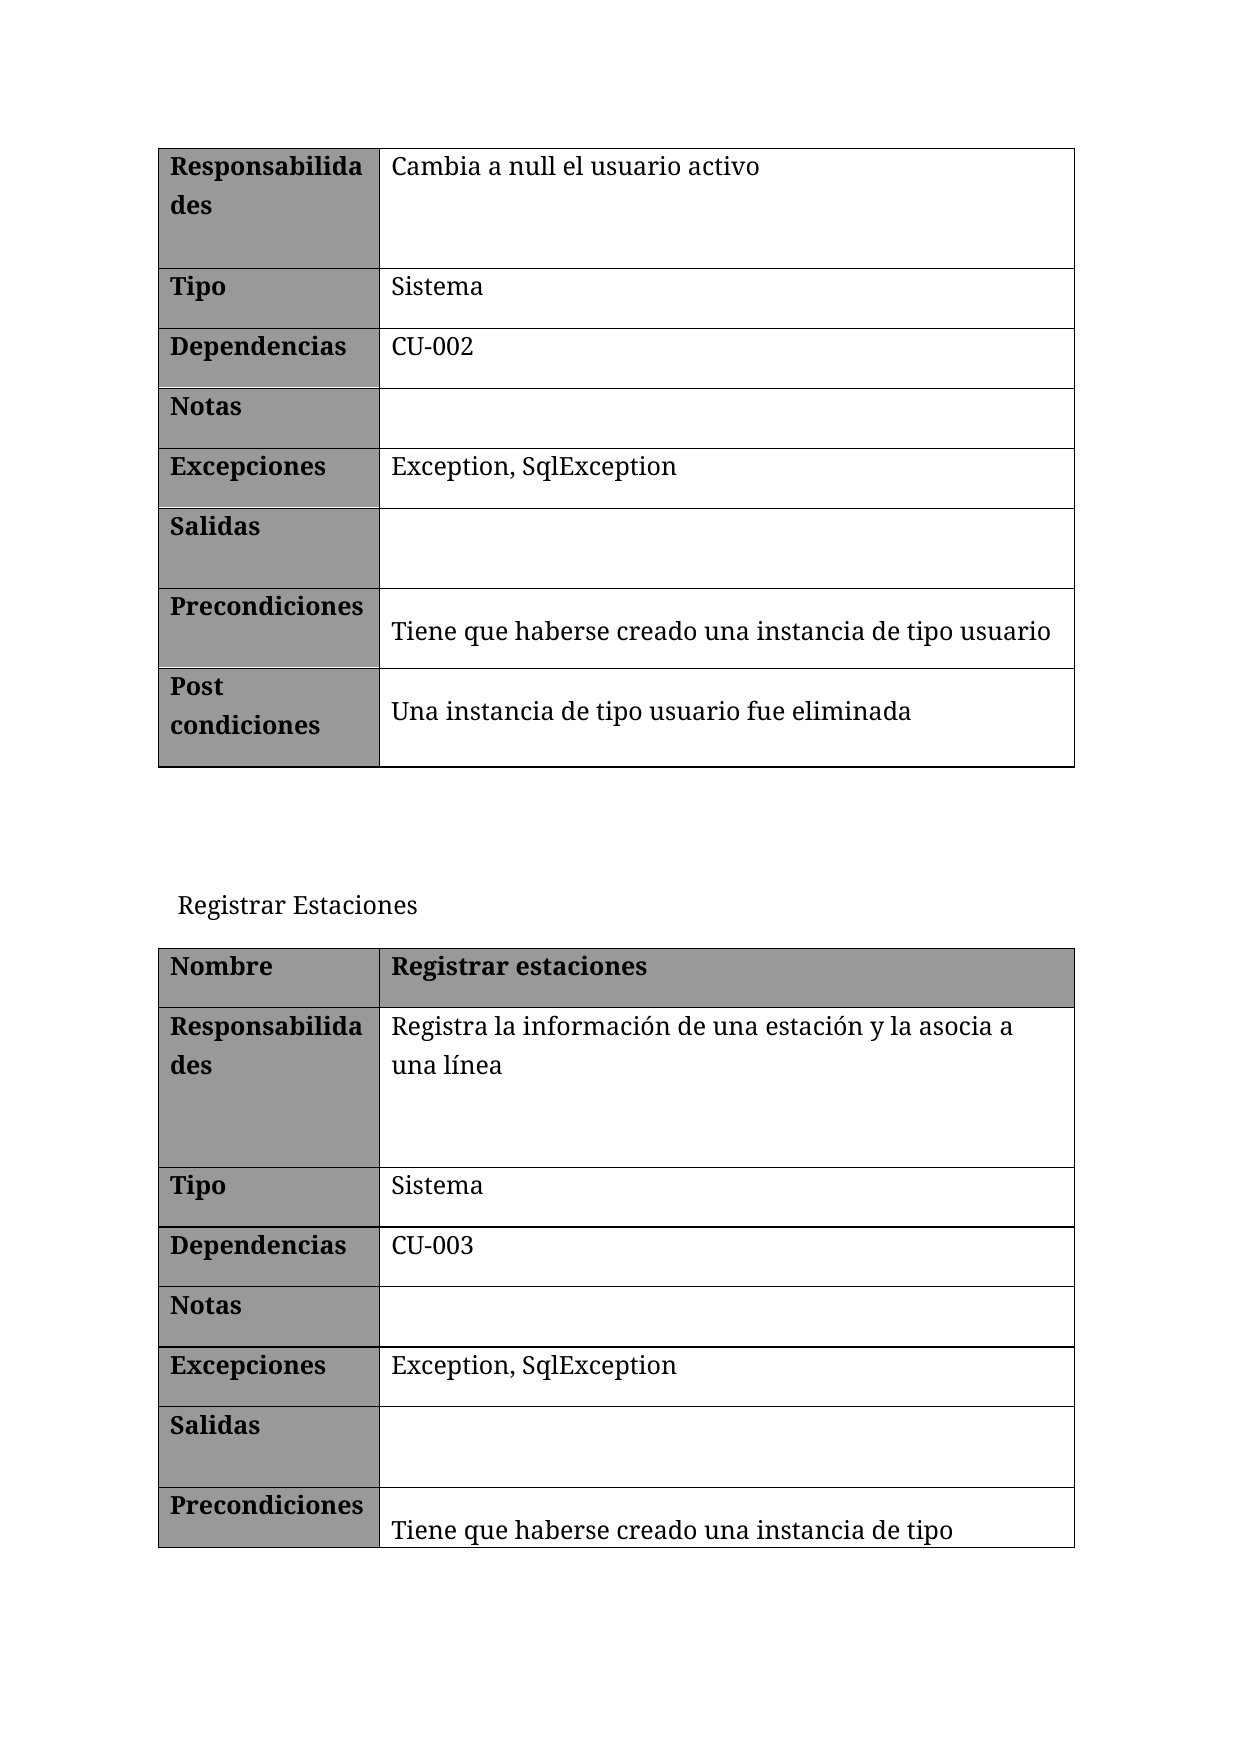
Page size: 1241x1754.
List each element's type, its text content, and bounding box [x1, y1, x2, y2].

table_header Registrar estaciones [380, 949, 1074, 1007]
table_cell Excepciones [159, 449, 379, 507]
table_cell [380, 509, 1074, 588]
table_cell Tipo [159, 269, 379, 328]
table_cell Exception, SqlException [380, 1348, 1074, 1406]
text Registrar Estaciones [177, 887, 1063, 922]
table_header Nombre [159, 949, 379, 1007]
table_cell Dependencias [159, 1228, 379, 1286]
table_cell Precondiciones [159, 589, 379, 667]
table_cell Una instancia de tipo usuario fue eliminada [380, 669, 1074, 766]
table_cell [380, 389, 1074, 448]
table_cell Responsabilidades [159, 1008, 379, 1167]
table_cell Post condiciones [159, 669, 379, 766]
table_cell CU-002 [380, 329, 1074, 387]
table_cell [380, 1488, 1074, 1547]
table_cell [380, 1287, 1074, 1346]
table_cell Salidas [159, 1407, 379, 1487]
table_cell Cambia a null el usuario activo [380, 149, 1074, 268]
table_cell Dependencias [159, 329, 379, 387]
table_cell Tipo [159, 1168, 379, 1226]
table_cell CU-003 [380, 1228, 1074, 1286]
table_cell Precondiciones [159, 1488, 379, 1547]
table_cell Responsabilidades [159, 149, 379, 268]
table_cell Exception, SqlException [380, 449, 1074, 507]
table_cell [380, 1407, 1074, 1487]
table_cell Tiene que haberse creado una instancia de tipo usuario [380, 589, 1074, 667]
table_cell Salidas [159, 509, 379, 588]
table_cell Notas [159, 389, 379, 448]
table_cell Sistema [380, 269, 1074, 328]
table_cell Notas [159, 1287, 379, 1346]
table_cell Excepciones [159, 1348, 379, 1406]
table_cell Sistema [380, 1168, 1074, 1226]
table_cell Registra la información de una estación y la asocia a una línea [380, 1008, 1074, 1167]
